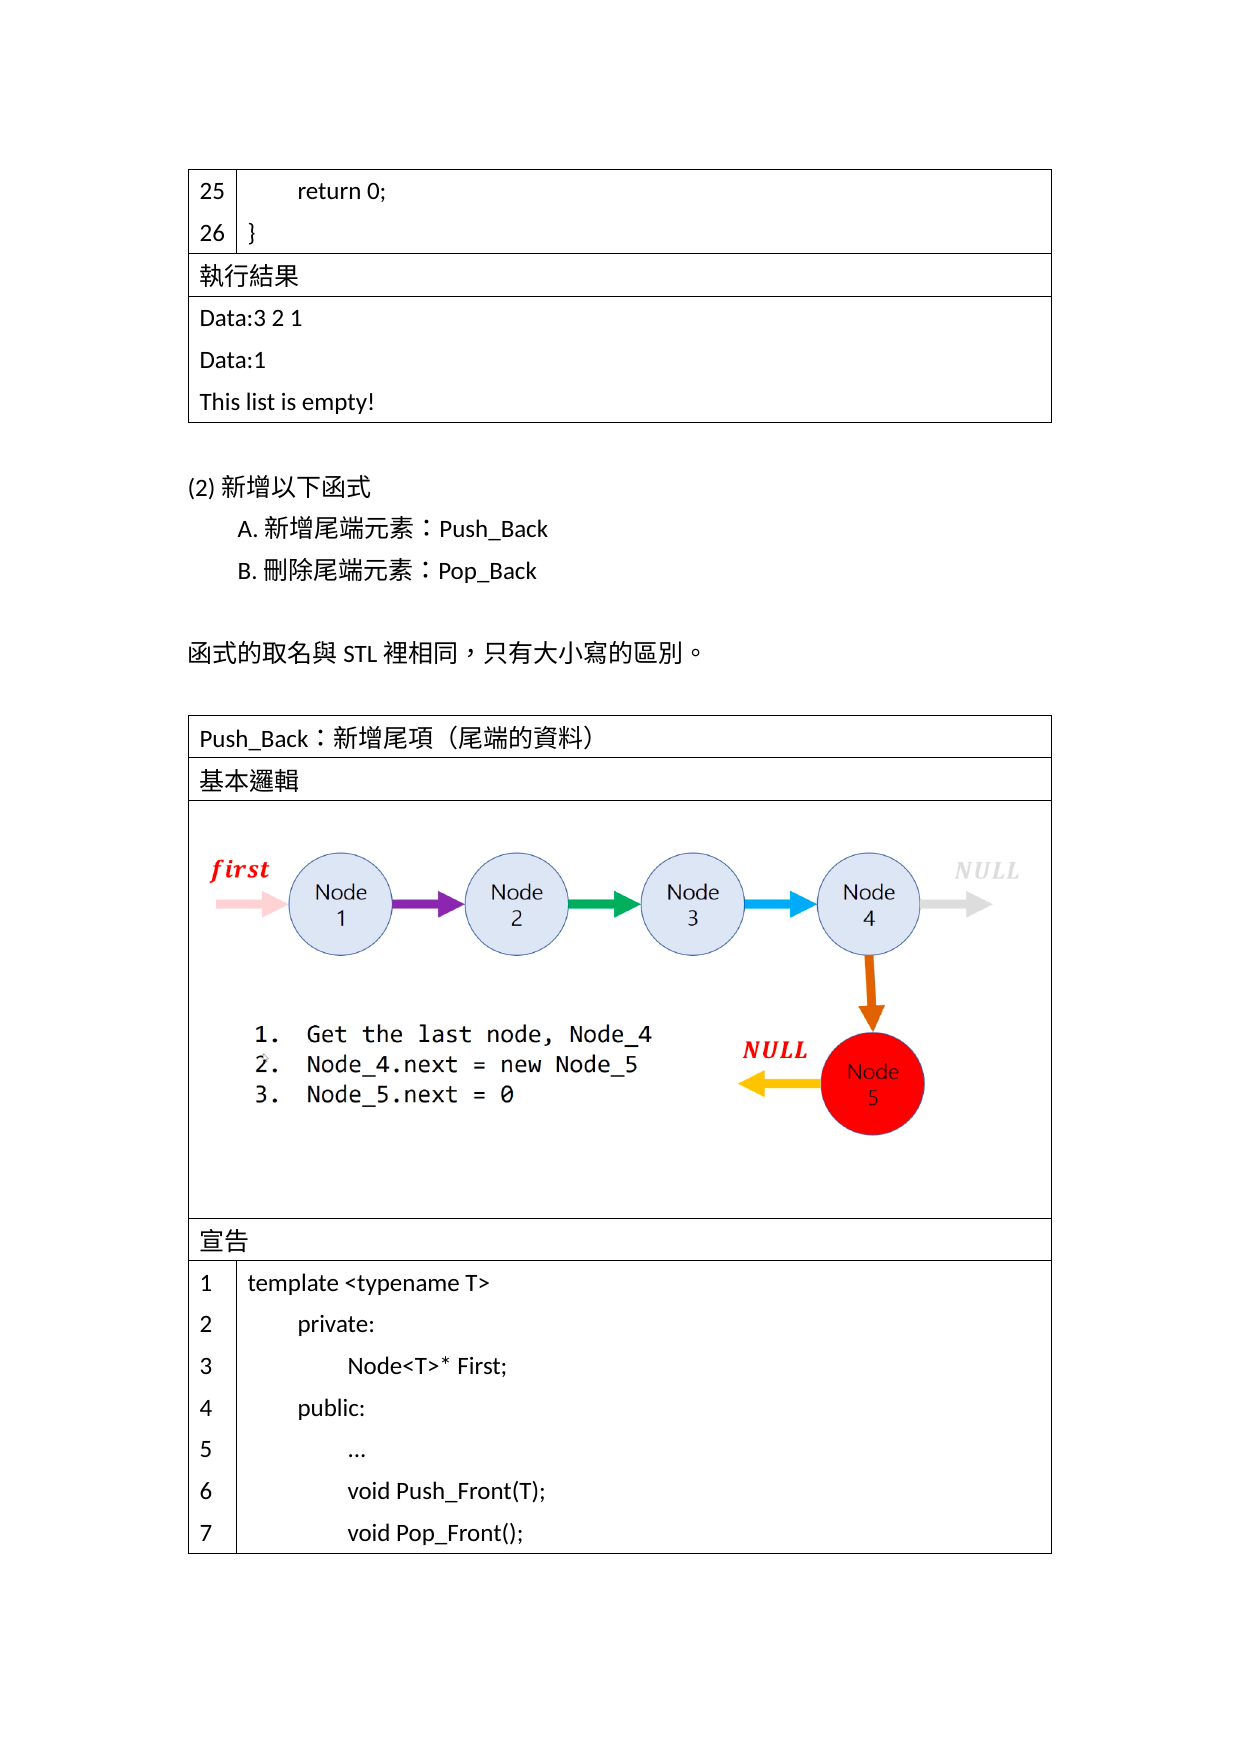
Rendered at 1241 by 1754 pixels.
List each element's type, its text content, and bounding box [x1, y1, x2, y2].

table_cell 基本邏輯 [189, 758, 1051, 800]
table_cell 1 2 3 4 5 6 7 8 9 [189, 1261, 236, 1553]
text A. 新增尾端元素：Push_Back [187, 506, 1053, 548]
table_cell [189, 170, 236, 253]
picture [207, 840, 1029, 1147]
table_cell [237, 1261, 1051, 1553]
text (2) 新增以下函式 [187, 464, 1053, 506]
text 函式的取名與 STL 裡相同，只有大小寫的區別。 [187, 631, 1053, 673]
table_cell Data:3 2 1 Data:1 This list is empty! [189, 297, 1051, 422]
table_cell [189, 801, 1051, 1218]
table_cell 執行結果 [189, 254, 1051, 296]
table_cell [237, 170, 1051, 253]
table_cell 宣告 [189, 1219, 1051, 1260]
text B. 刪除尾端元素：Pop_Back [187, 548, 1053, 589]
table_header Push_Back：新增尾項（尾端的資料） [189, 716, 1051, 757]
